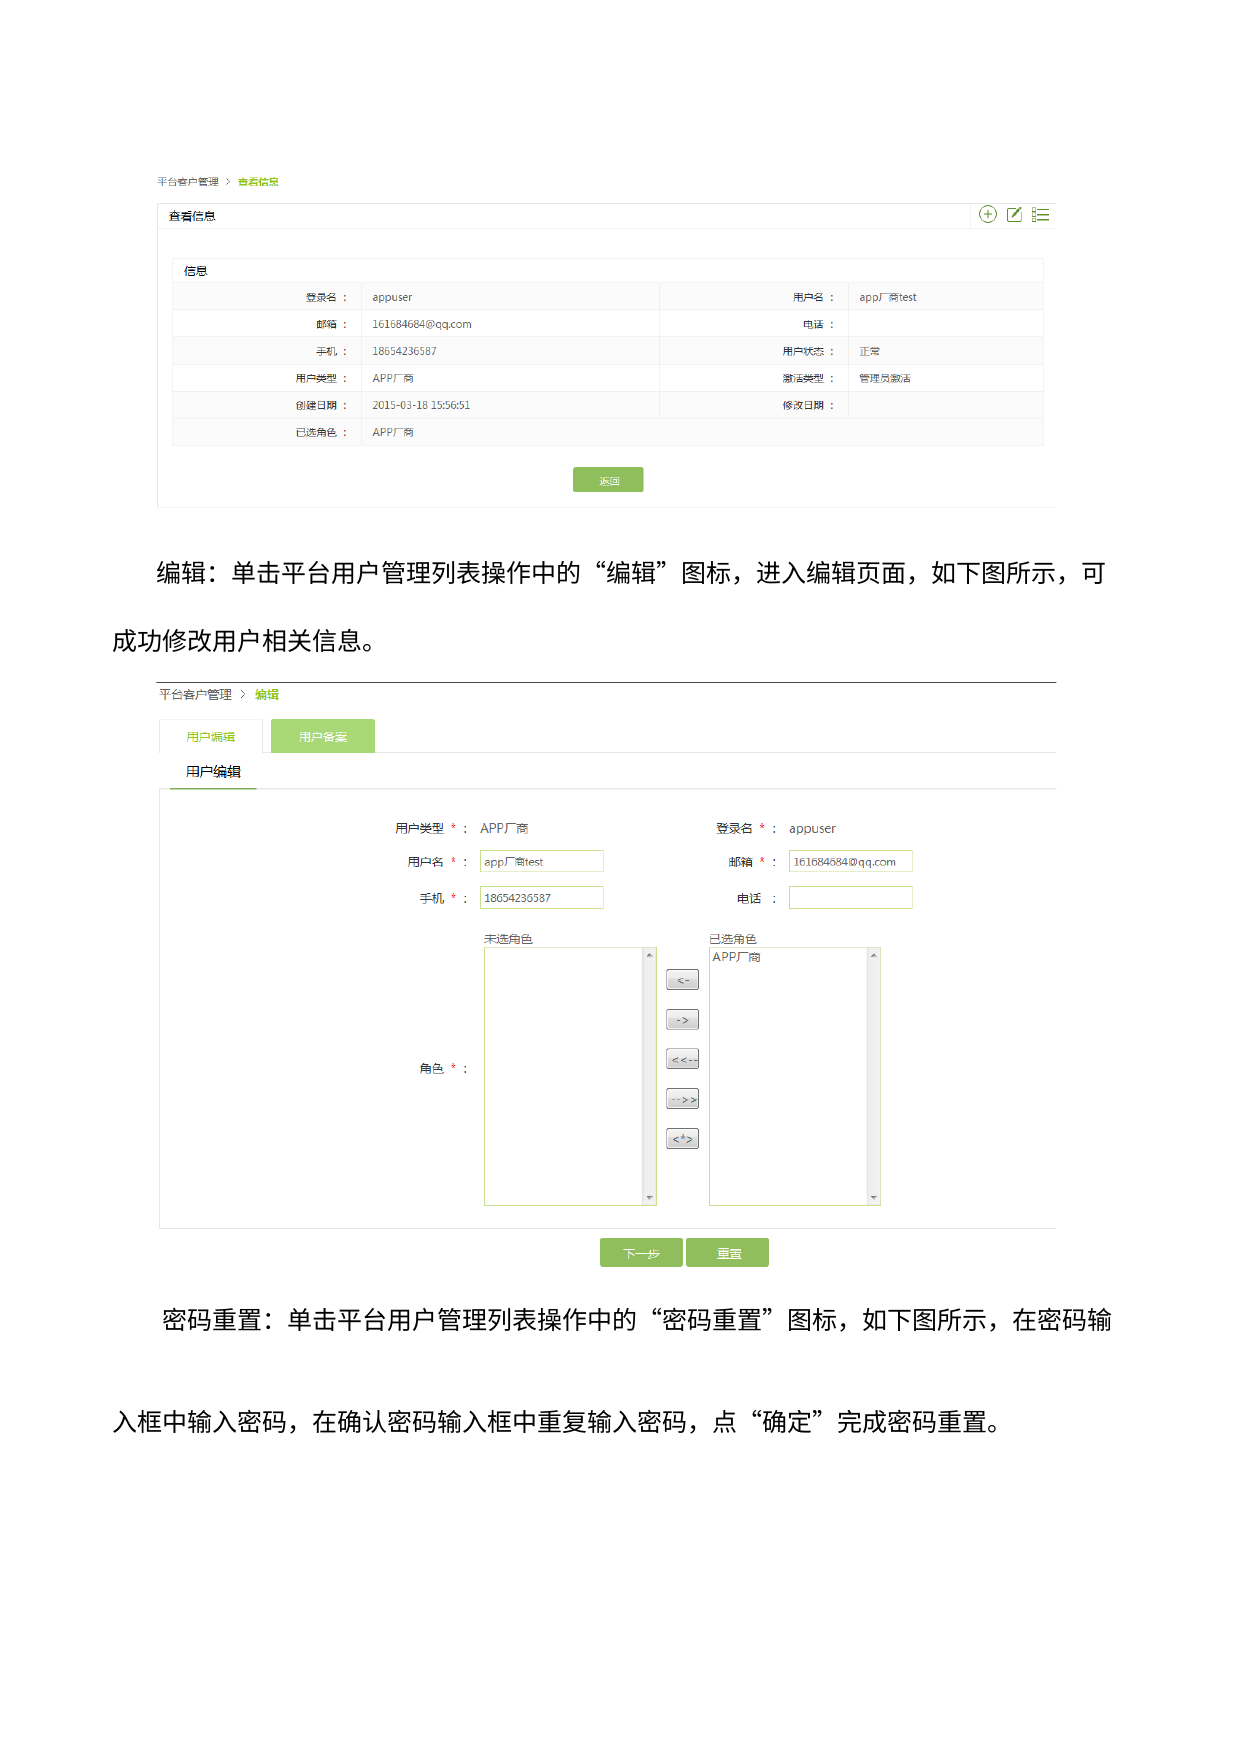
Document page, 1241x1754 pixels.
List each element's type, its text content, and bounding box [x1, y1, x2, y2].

picture [156, 682, 1057, 1276]
text 密码重置：单击平台用户管理列表操作中的“密码重置”图标，如下图所示，在密码输入框中输入密码，在确认密码输入框中重复输入密码，点“确定”完成密码重置。 [112, 1284, 1128, 1454]
text 编辑：单击平台用户管理列表操作中的“编辑”图标，进入编辑页面，如下图所示，可成功修改用户相关信息。 [112, 537, 1128, 673]
picture [156, 164, 1057, 537]
